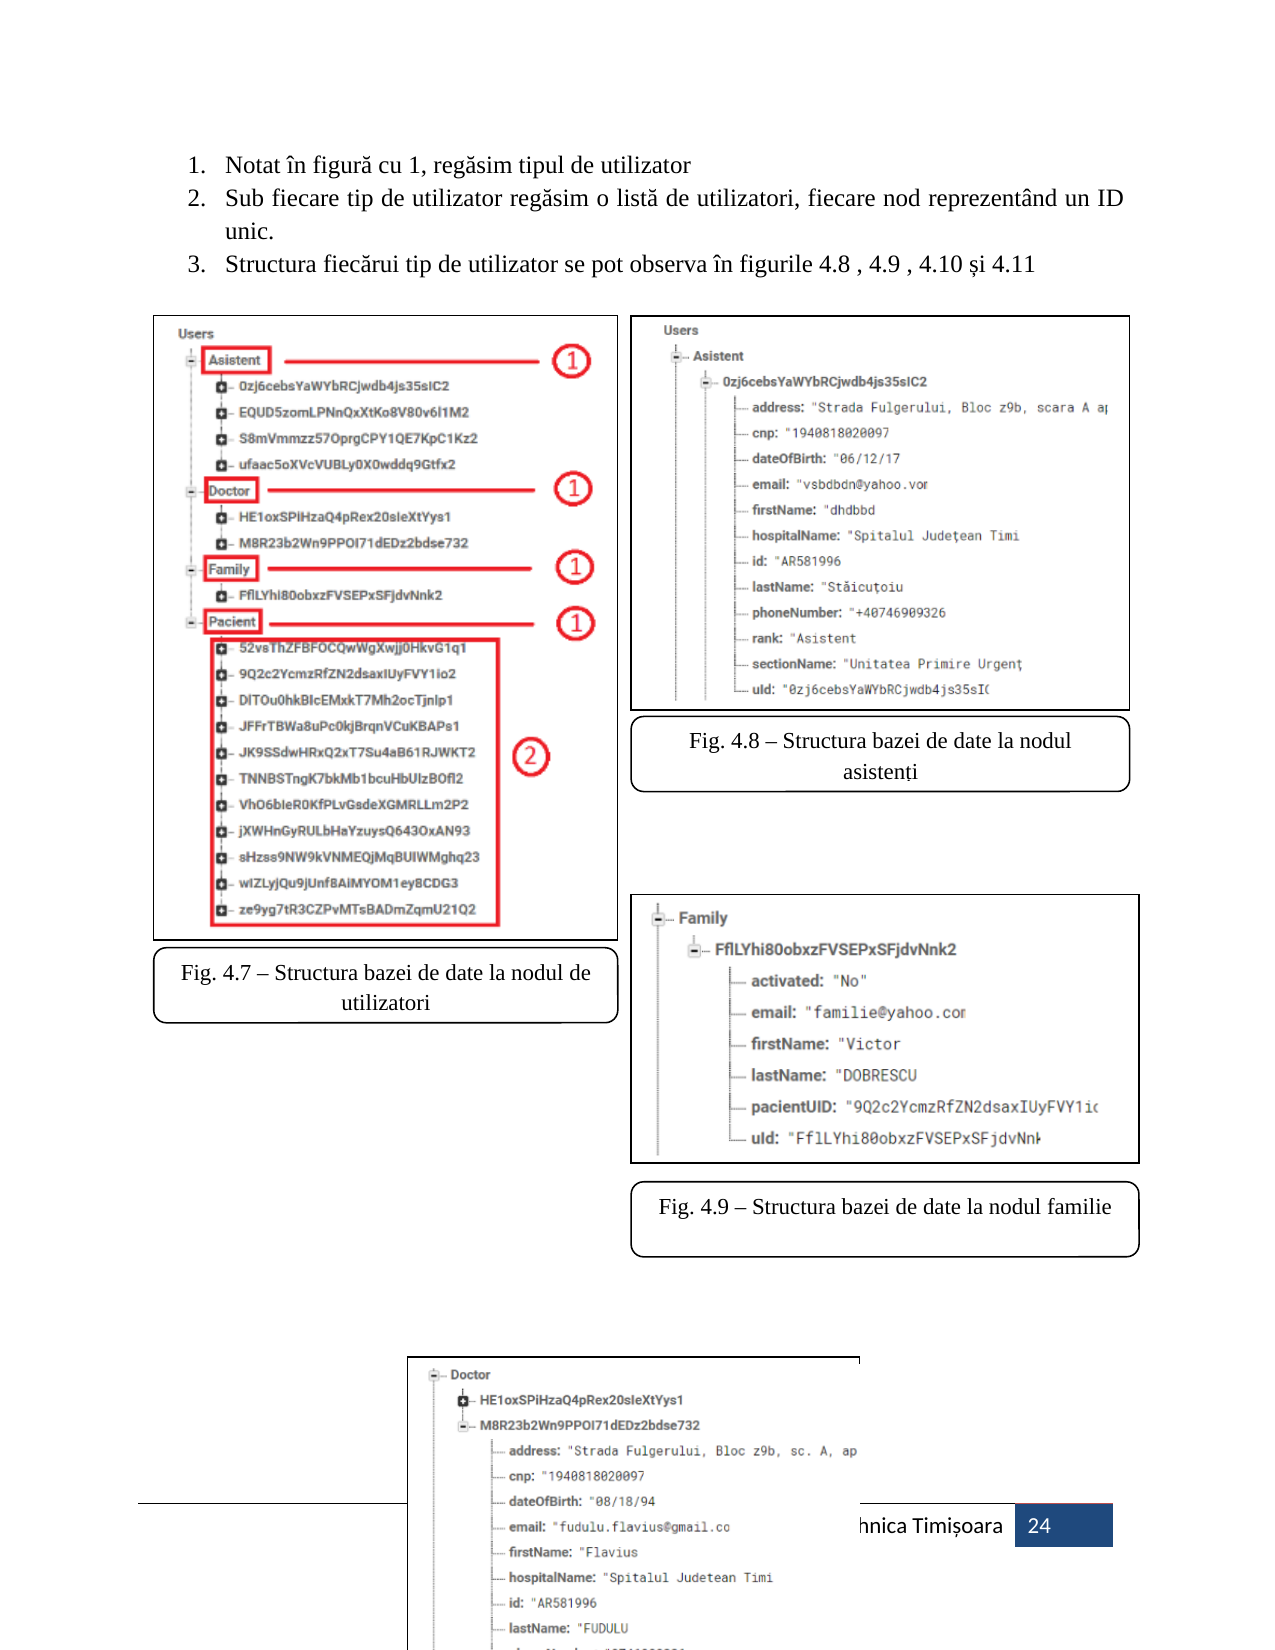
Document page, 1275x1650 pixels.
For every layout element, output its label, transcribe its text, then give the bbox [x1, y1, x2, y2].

picture [168, 323, 617, 933]
list Structura fiecărui tip de utilizator se pot observa în figurile 4.8 , 4.9 , 4.10 și 4.11 [187, 249, 1125, 278]
picture [646, 323, 1121, 703]
picture [422, 1364, 860, 1650]
list Notat în figură cu 1, regăsim tipul de utilizator [187, 150, 1125, 179]
list Sub fiecare tip de utilizator regăsim o listă de utilizatori, fiecare nod reprezentând un ID unic. [187, 183, 1125, 245]
picture [646, 902, 1112, 1156]
